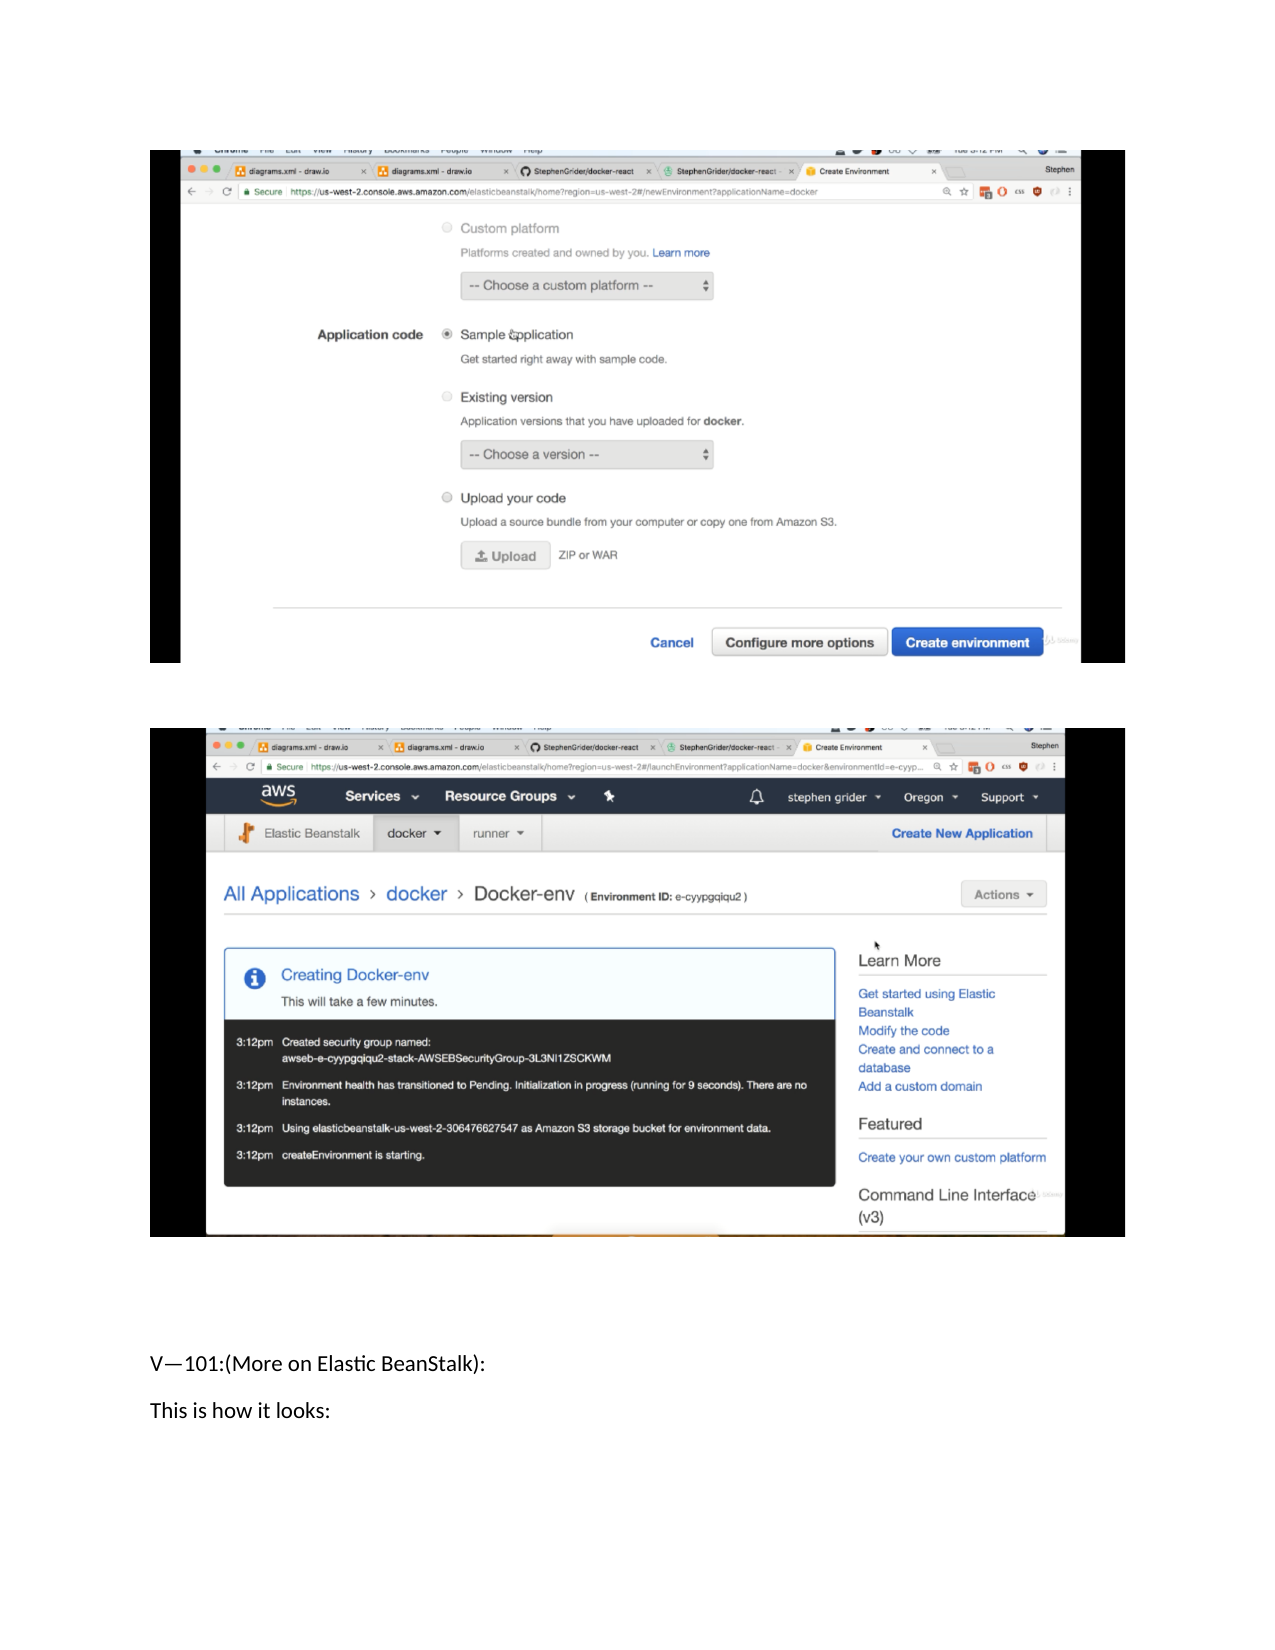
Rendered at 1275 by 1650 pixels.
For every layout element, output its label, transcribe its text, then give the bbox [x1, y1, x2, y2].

picture [150, 150, 1125, 663]
text This is how it looks: [150, 1396, 1125, 1424]
picture [150, 728, 1125, 1237]
text V—101:(More on Elastic BeanStalk): [150, 1349, 1125, 1377]
